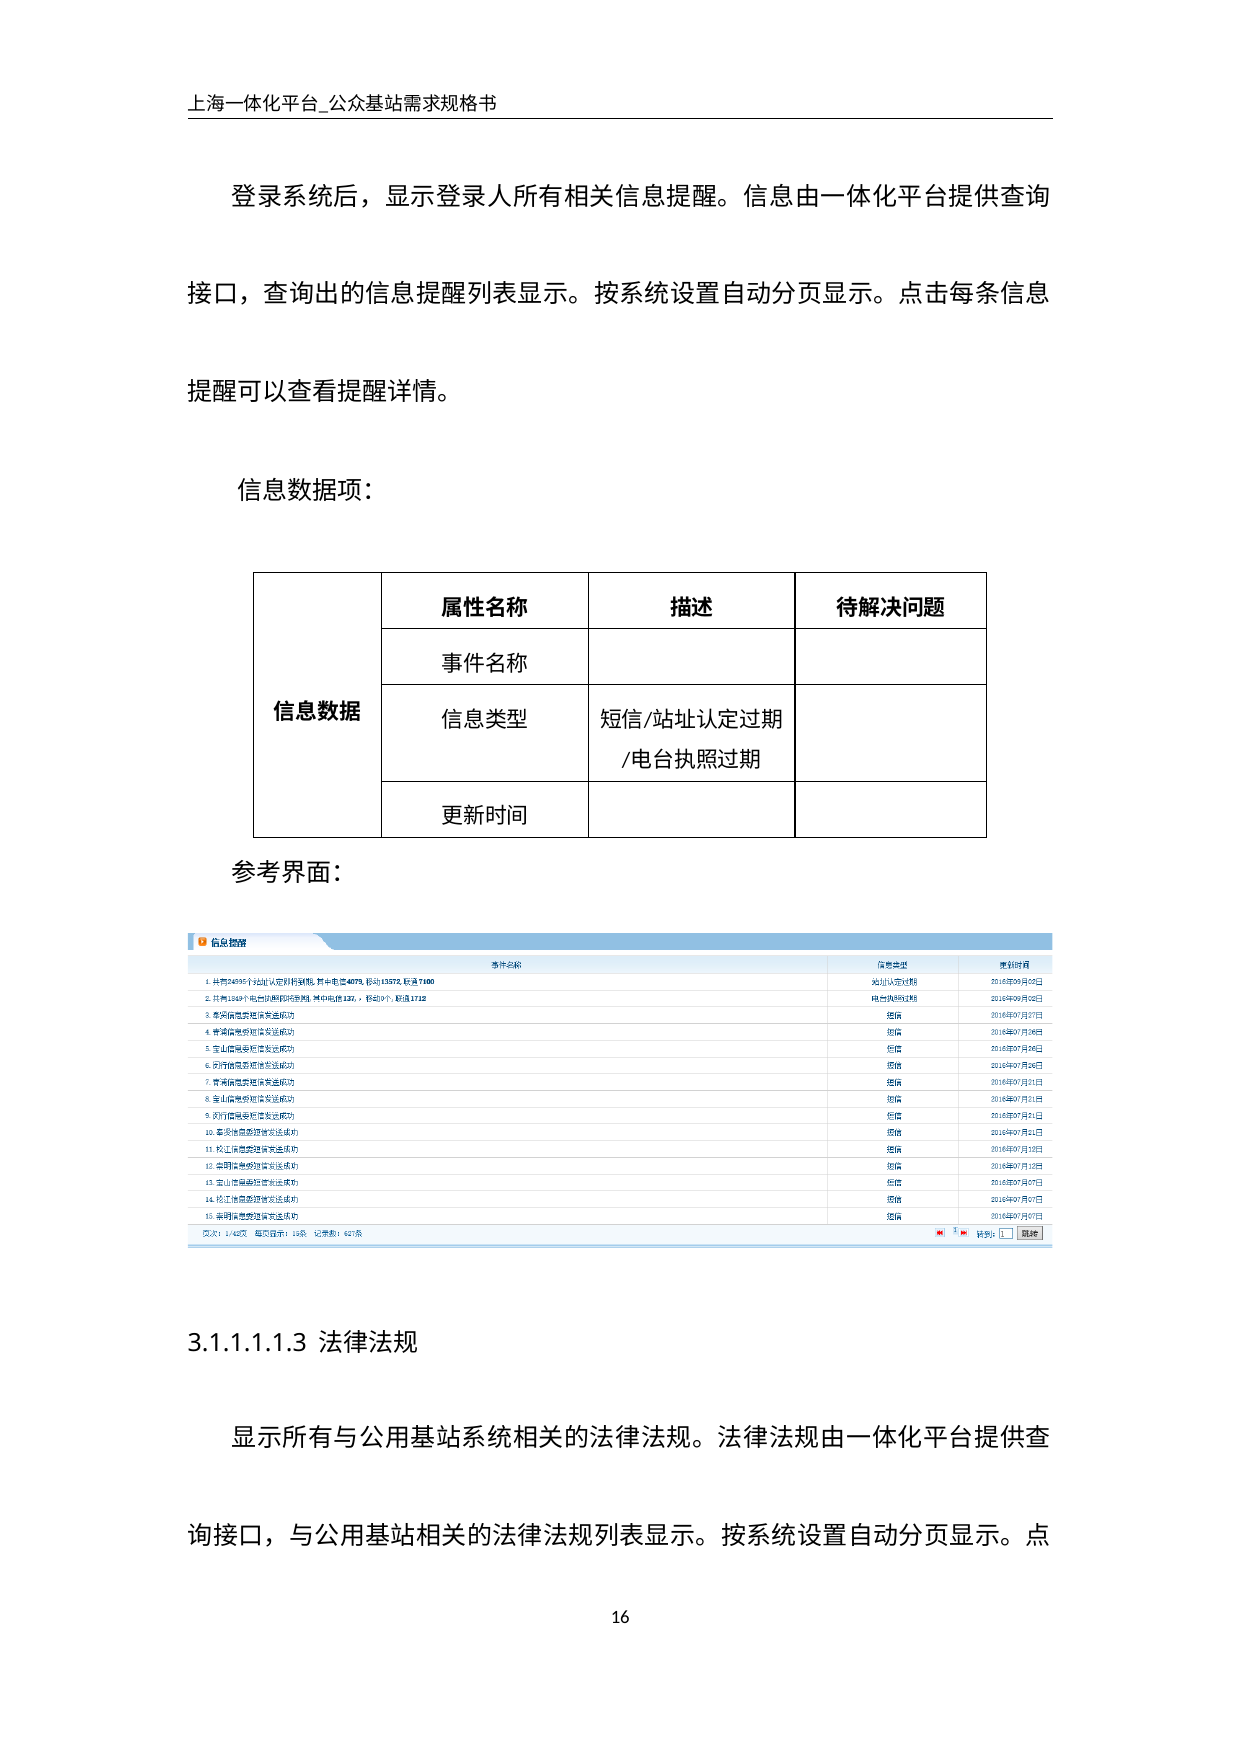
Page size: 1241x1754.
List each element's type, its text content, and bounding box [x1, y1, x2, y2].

table_header 信息数据 [254, 573, 381, 837]
text 信息数据项： [187, 456, 1053, 521]
subtitle 法律法规 [187, 1308, 1053, 1373]
table_cell [796, 685, 986, 781]
table_cell 事件名称 [382, 629, 588, 684]
table_cell [589, 629, 794, 684]
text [187, 1403, 1053, 1566]
table_header 待解决问题 [796, 573, 986, 628]
table_cell 更新时间 [382, 782, 588, 837]
text 登录系统后，显示登录人所有相关信息提醒。信息由一体化平台提供查询接口，查询出的信息提醒列表显示。按系统设置自动分页显示。点击每条信息提醒可以查看提醒详情。 [187, 162, 1053, 422]
picture [187, 933, 1053, 1248]
table_cell 信息类型 [382, 685, 588, 781]
table_cell [589, 782, 794, 837]
table_cell [796, 782, 986, 837]
table_cell 短信/站址认定过期/电台执照过期 [589, 685, 794, 781]
table_header 属性名称 [382, 573, 588, 628]
table_header 描述 [589, 573, 794, 628]
text 参考界面： [187, 838, 1053, 903]
table_cell [796, 629, 986, 684]
